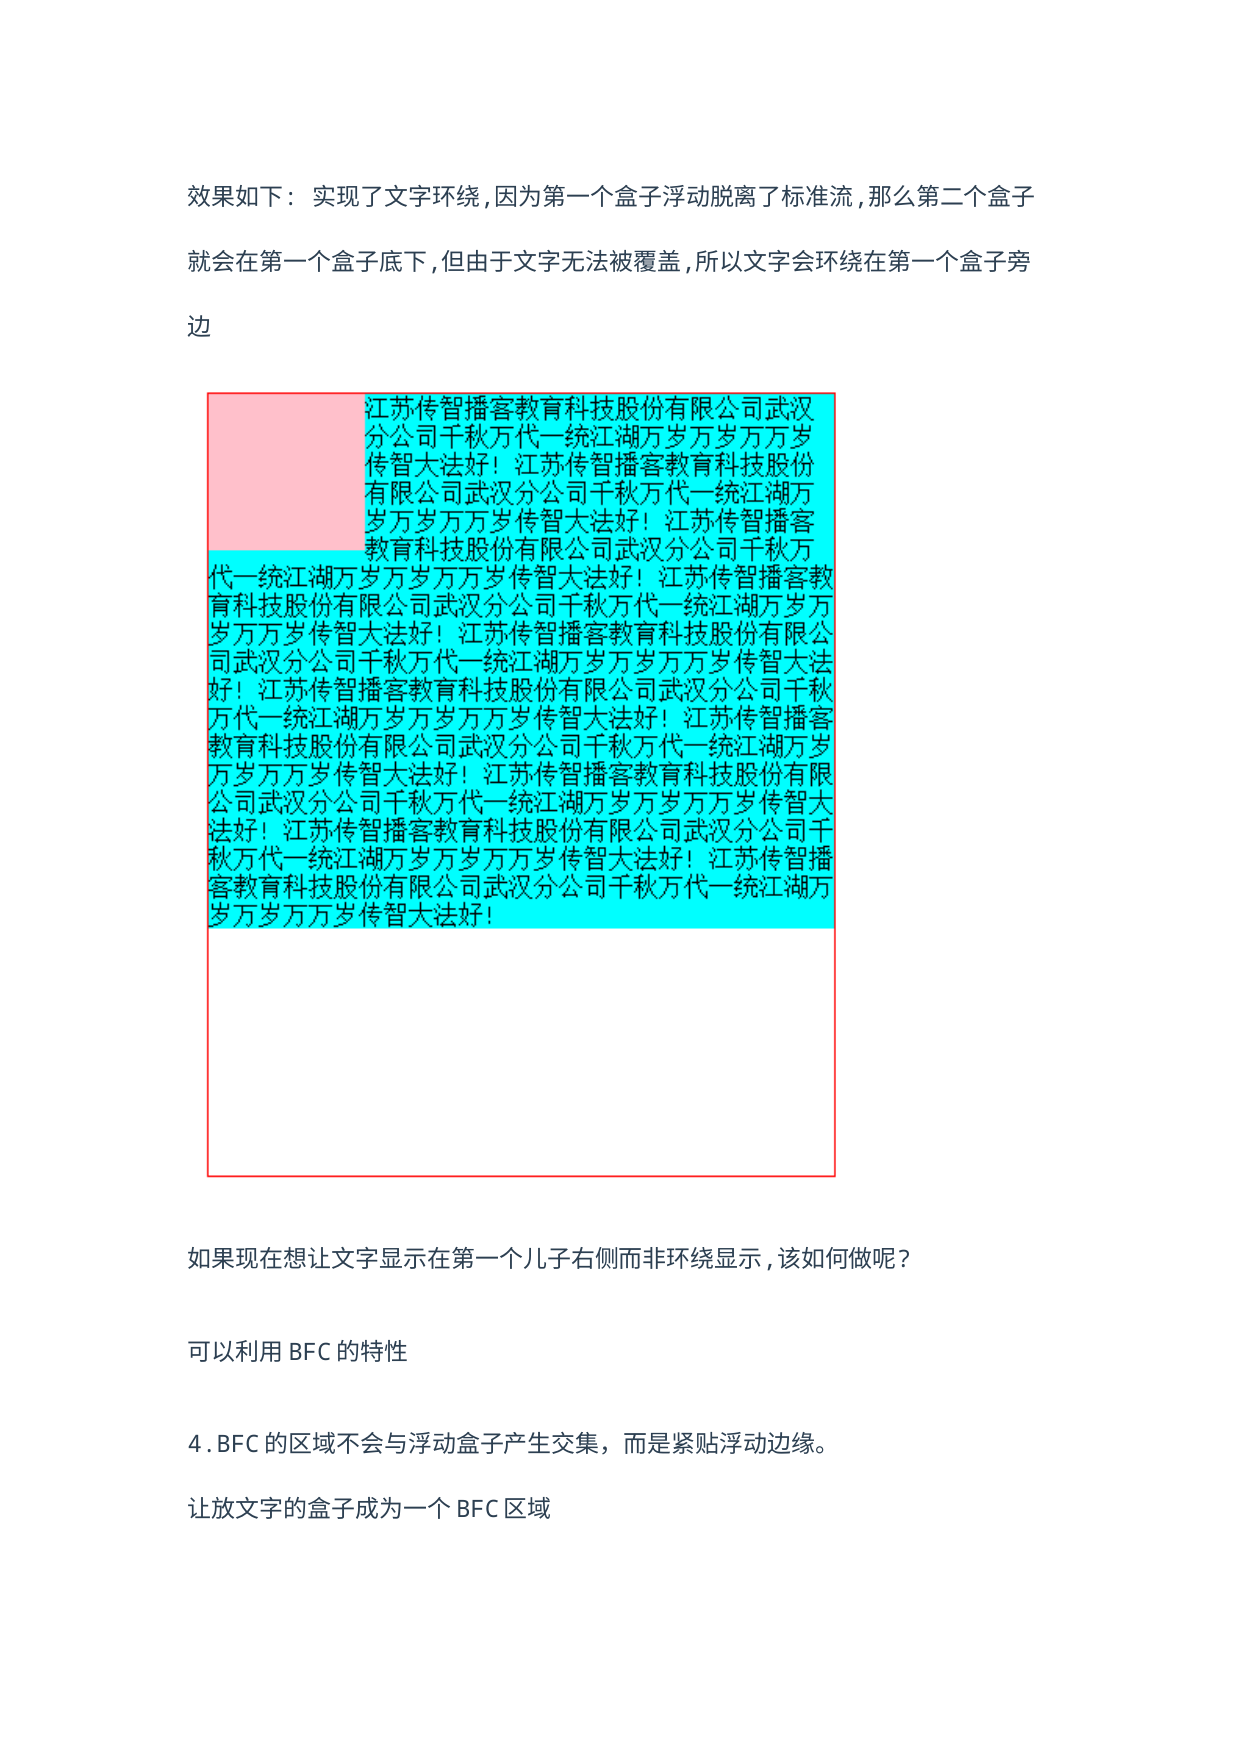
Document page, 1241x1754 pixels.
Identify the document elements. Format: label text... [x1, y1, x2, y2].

text 4.BFC的区域不会与浮动盒子产生交集，而是紧贴浮动边缘。 [187, 1409, 1053, 1474]
text 效果如下: 实现了文字环绕,因为第一个盒子浮动脱离了标准流,那么第二个盒子就会在第一个盒子底下,但由于文字无法被覆盖,所以文字会环绕在第一个盒子旁边 [187, 162, 1053, 357]
text 如果现在想让文字显示在第一个儿子右侧而非环绕显示,该如何做呢? [187, 1224, 1053, 1289]
text 可以利用BFC的特性 [187, 1317, 1053, 1382]
picture [187, 388, 897, 1193]
text 让放文字的盒子成为一个BFC区域 [187, 1474, 1053, 1539]
